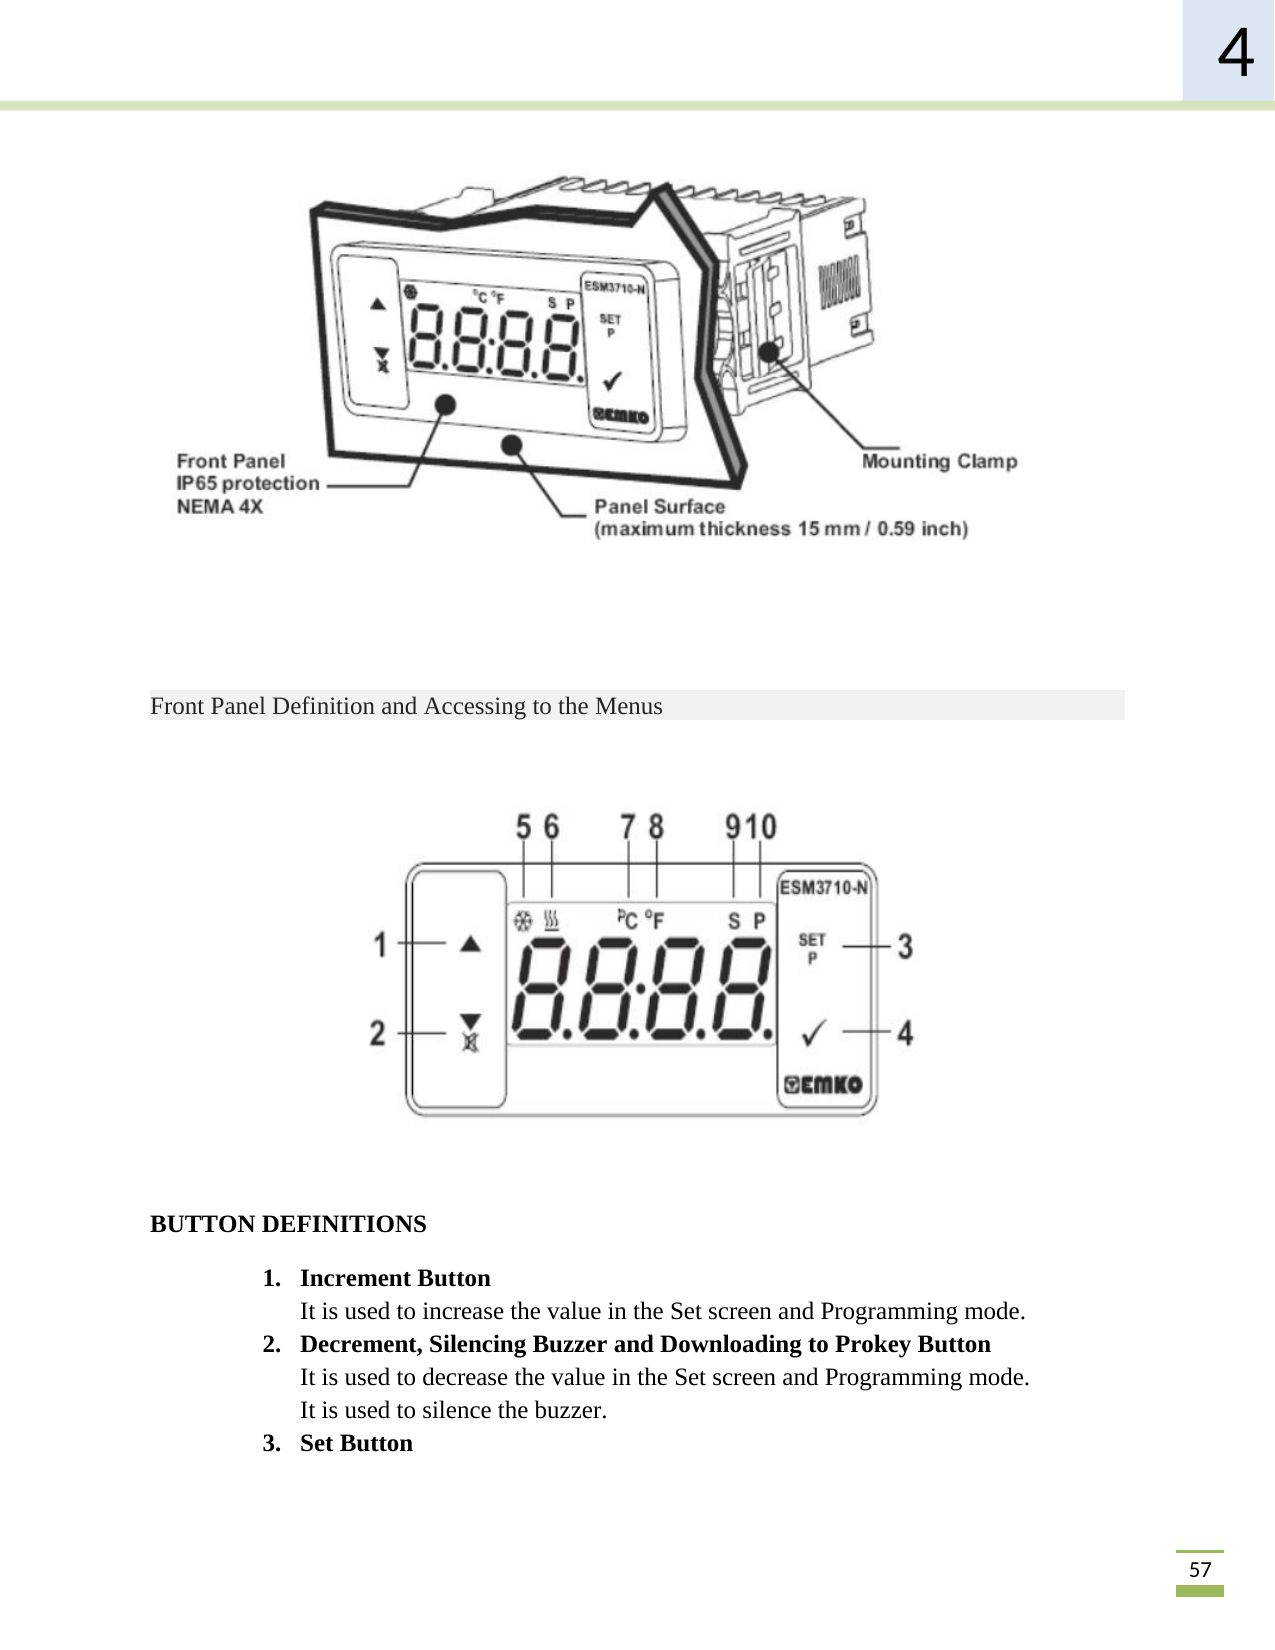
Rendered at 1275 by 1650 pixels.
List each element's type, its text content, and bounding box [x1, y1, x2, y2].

list Decrement, Silencing Buzzer and Downloading to Prokey Button [262, 1329, 1125, 1358]
picture [150, 150, 1065, 559]
list It is used to increase the value in the Set screen and Programming mode. [300, 1296, 1125, 1325]
subtitle Front Panel Definition and Accessing to the Menus [150, 690, 1125, 720]
list It is used to silence the buzzer. [300, 1395, 1125, 1424]
list Set Button [262, 1428, 1125, 1457]
list It is used to decrease the value in the Set screen and Programming mode. [300, 1362, 1125, 1391]
text BUTTON DEFINITIONS [150, 1209, 1125, 1238]
list Increment Button [262, 1263, 1125, 1292]
picture [308, 772, 967, 1132]
